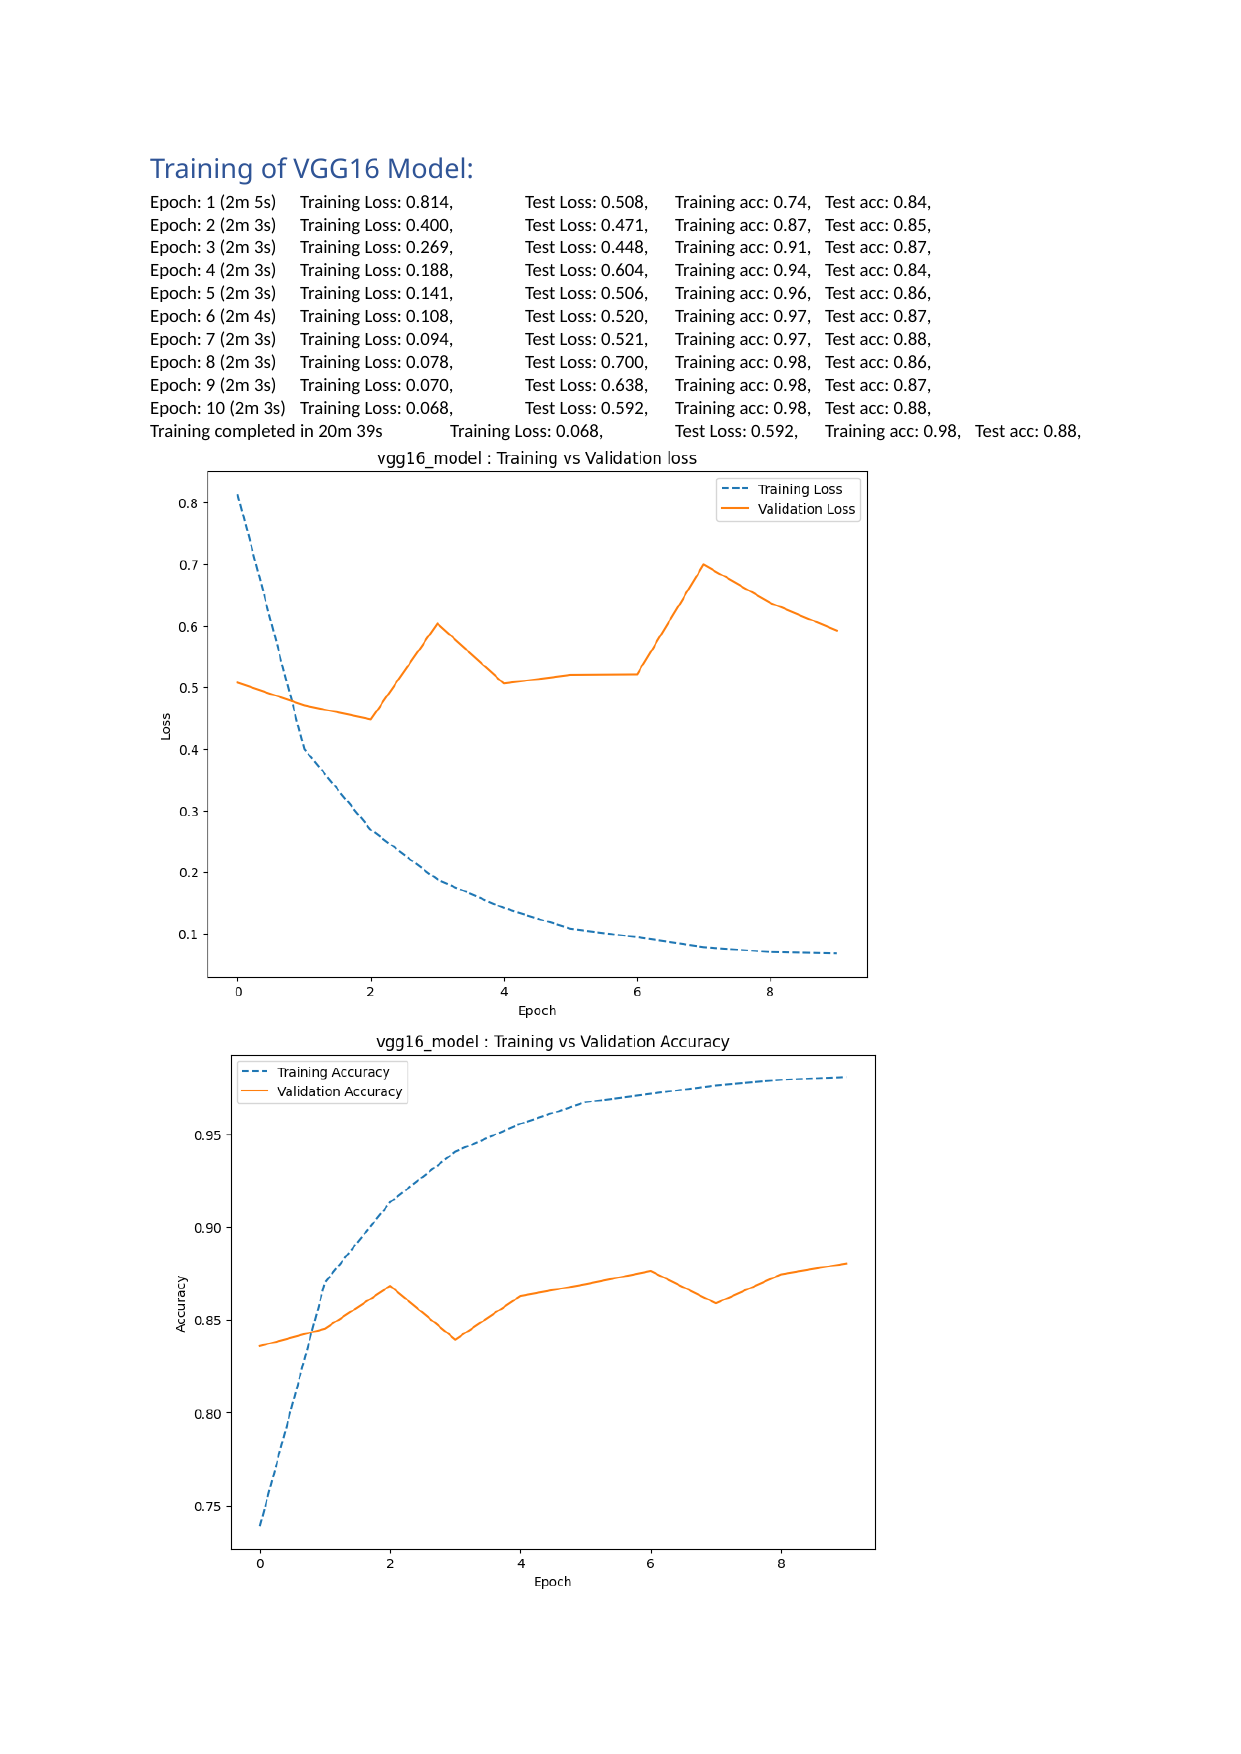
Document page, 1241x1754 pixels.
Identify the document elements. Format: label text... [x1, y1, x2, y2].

text Epoch: 6 (2m 4s) Training Loss: 0.108, Test Loss: 0.520, Training acc: 0.97, Test acc: 0.87, [150, 304, 1090, 327]
text Training completed in 20m 39s Training Loss: 0.068, Test Loss: 0.592, Training acc: 0.98, Test acc: 0.88, [150, 419, 1090, 442]
subtitle Training of VGG16 Model: [150, 150, 1090, 187]
text Epoch: 7 (2m 3s) Training Loss: 0.094, Test Loss: 0.521, Training acc: 0.97, Test acc: 0.88, [150, 327, 1090, 350]
text Epoch: 2 (2m 3s) Training Loss: 0.400, Test Loss: 0.471, Training acc: 0.87, Test acc: 0.85, [150, 213, 1090, 236]
text Epoch: 10 (2m 3s) Training Loss: 0.068, Test Loss: 0.592, Training acc: 0.98, Test acc: 0.88, [150, 396, 1090, 419]
text Epoch: 4 (2m 3s) Training Loss: 0.188, Test Loss: 0.604, Training acc: 0.94, Test acc: 0.84, [150, 258, 1090, 281]
text Epoch: 3 (2m 3s) Training Loss: 0.269, Test Loss: 0.448, Training acc: 0.91, Test acc: 0.87, [150, 236, 1090, 258]
text Epoch: 5 (2m 3s) Training Loss: 0.141, Test Loss: 0.506, Training acc: 0.96, Test acc: 0.86, [150, 281, 1090, 304]
text Epoch: 9 (2m 3s) Training Loss: 0.070, Test Loss: 0.638, Training acc: 0.98, Test acc: 0.87, [150, 373, 1090, 396]
text Epoch: 8 (2m 3s) Training Loss: 0.078, Test Loss: 0.700, Training acc: 0.98, Test acc: 0.86, [150, 350, 1090, 373]
text Epoch: 1 (2m 5s) Training Loss: 0.814, Test Loss: 0.508, Training acc: 0.74, Test acc: 0.84, [150, 190, 1090, 213]
picture [150, 441, 914, 1597]
